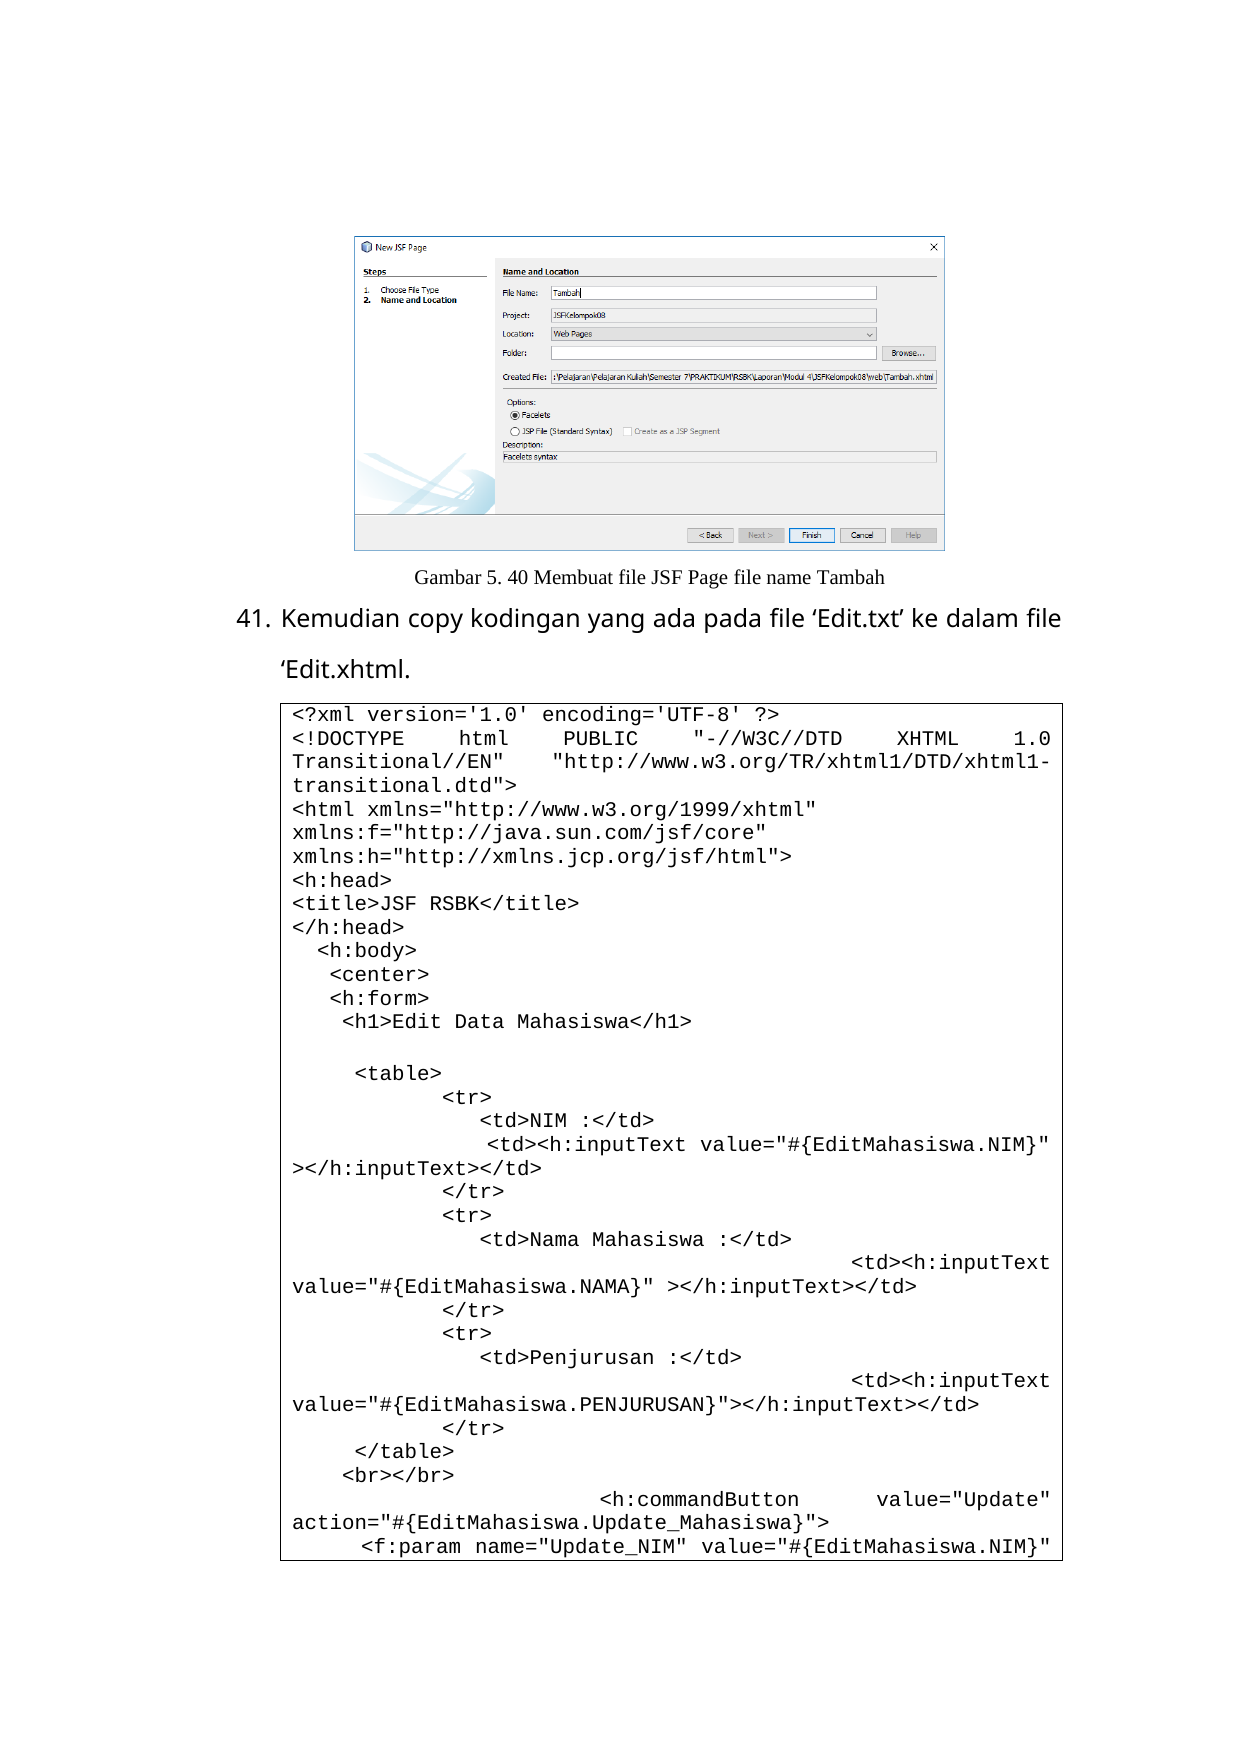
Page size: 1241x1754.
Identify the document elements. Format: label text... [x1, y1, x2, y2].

text Gambar 5. 40 Membuat file JSF Page file name Tambah [236, 565, 1063, 589]
picture [354, 236, 945, 551]
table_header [281, 704, 1062, 1560]
list Kemudian copy kodingan yang ada pada file ‘Edit.txt’ ke dalam file ‘Edit.xhtml. [236, 601, 1063, 686]
